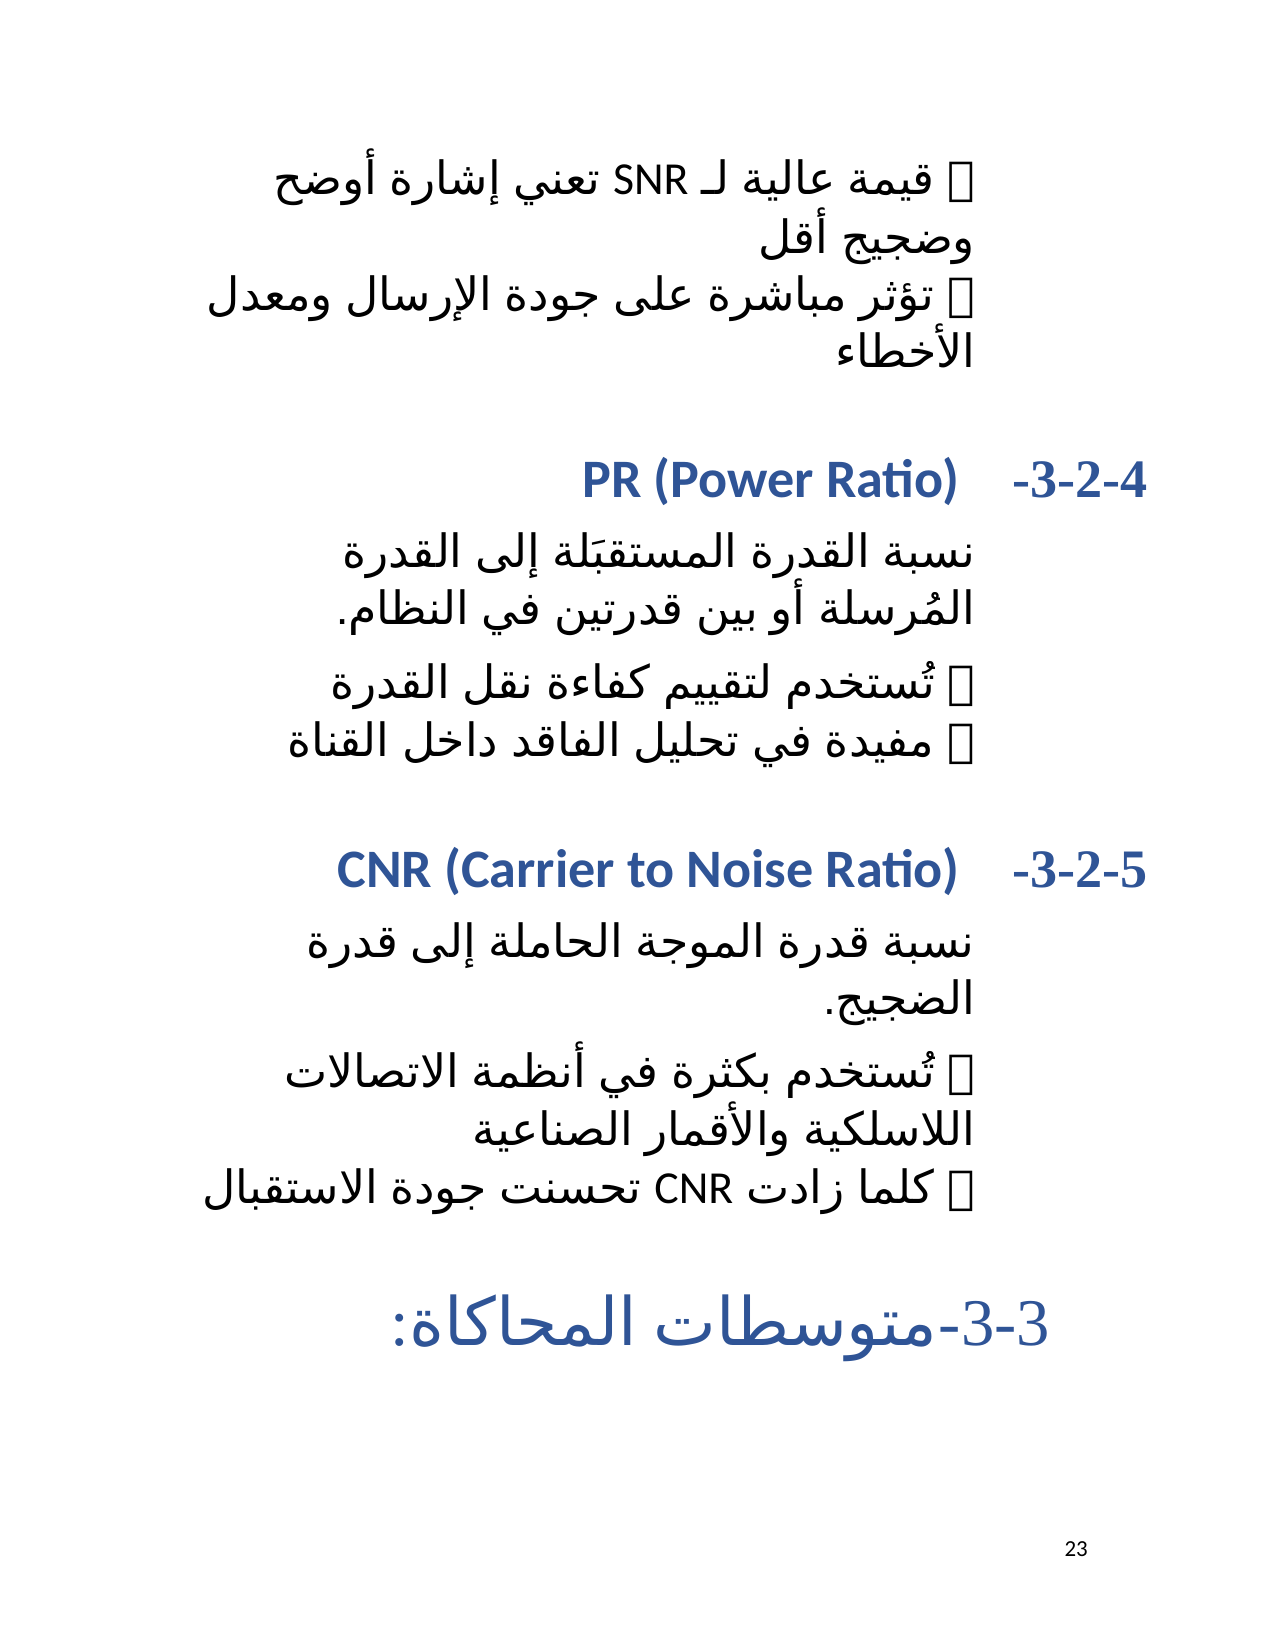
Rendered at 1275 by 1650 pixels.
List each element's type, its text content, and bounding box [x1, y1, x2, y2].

subtitle متوسطات المحاكاة: [187, 1283, 1050, 1360]
subtitle CNR (Carrier to Noise Ratio) [187, 834, 1012, 901]
text نسبة قدرة الموجة الحاملة إلى قدرة الضجيج. [187, 914, 975, 1024]
text 📌 تُستخدم بكثرة في أنظمة الاتصالات اللاسلكية والأقمار الصناعية 📌 كلما زادت CNR تحسنت جودة الاستقبال [187, 1045, 975, 1215]
text نسبة القدرة المستقبَلة إلى القدرة المُرسلة أو بين قدرتين في النظام. [187, 525, 975, 634]
text 📌 تُستخدم لتقييم كفاءة نقل القدرة 📌 مفيدة في تحليل الفاقد داخل القناة [187, 655, 975, 767]
text 📌 قيمة عالية لـ SNR تعني إشارة أوضح وضجيج أقل 📌 تؤثر مباشرة على جودة الإرسال ومعدل الأخطاء [187, 150, 975, 377]
subtitle PR (Power Ratio) [187, 445, 1012, 511]
